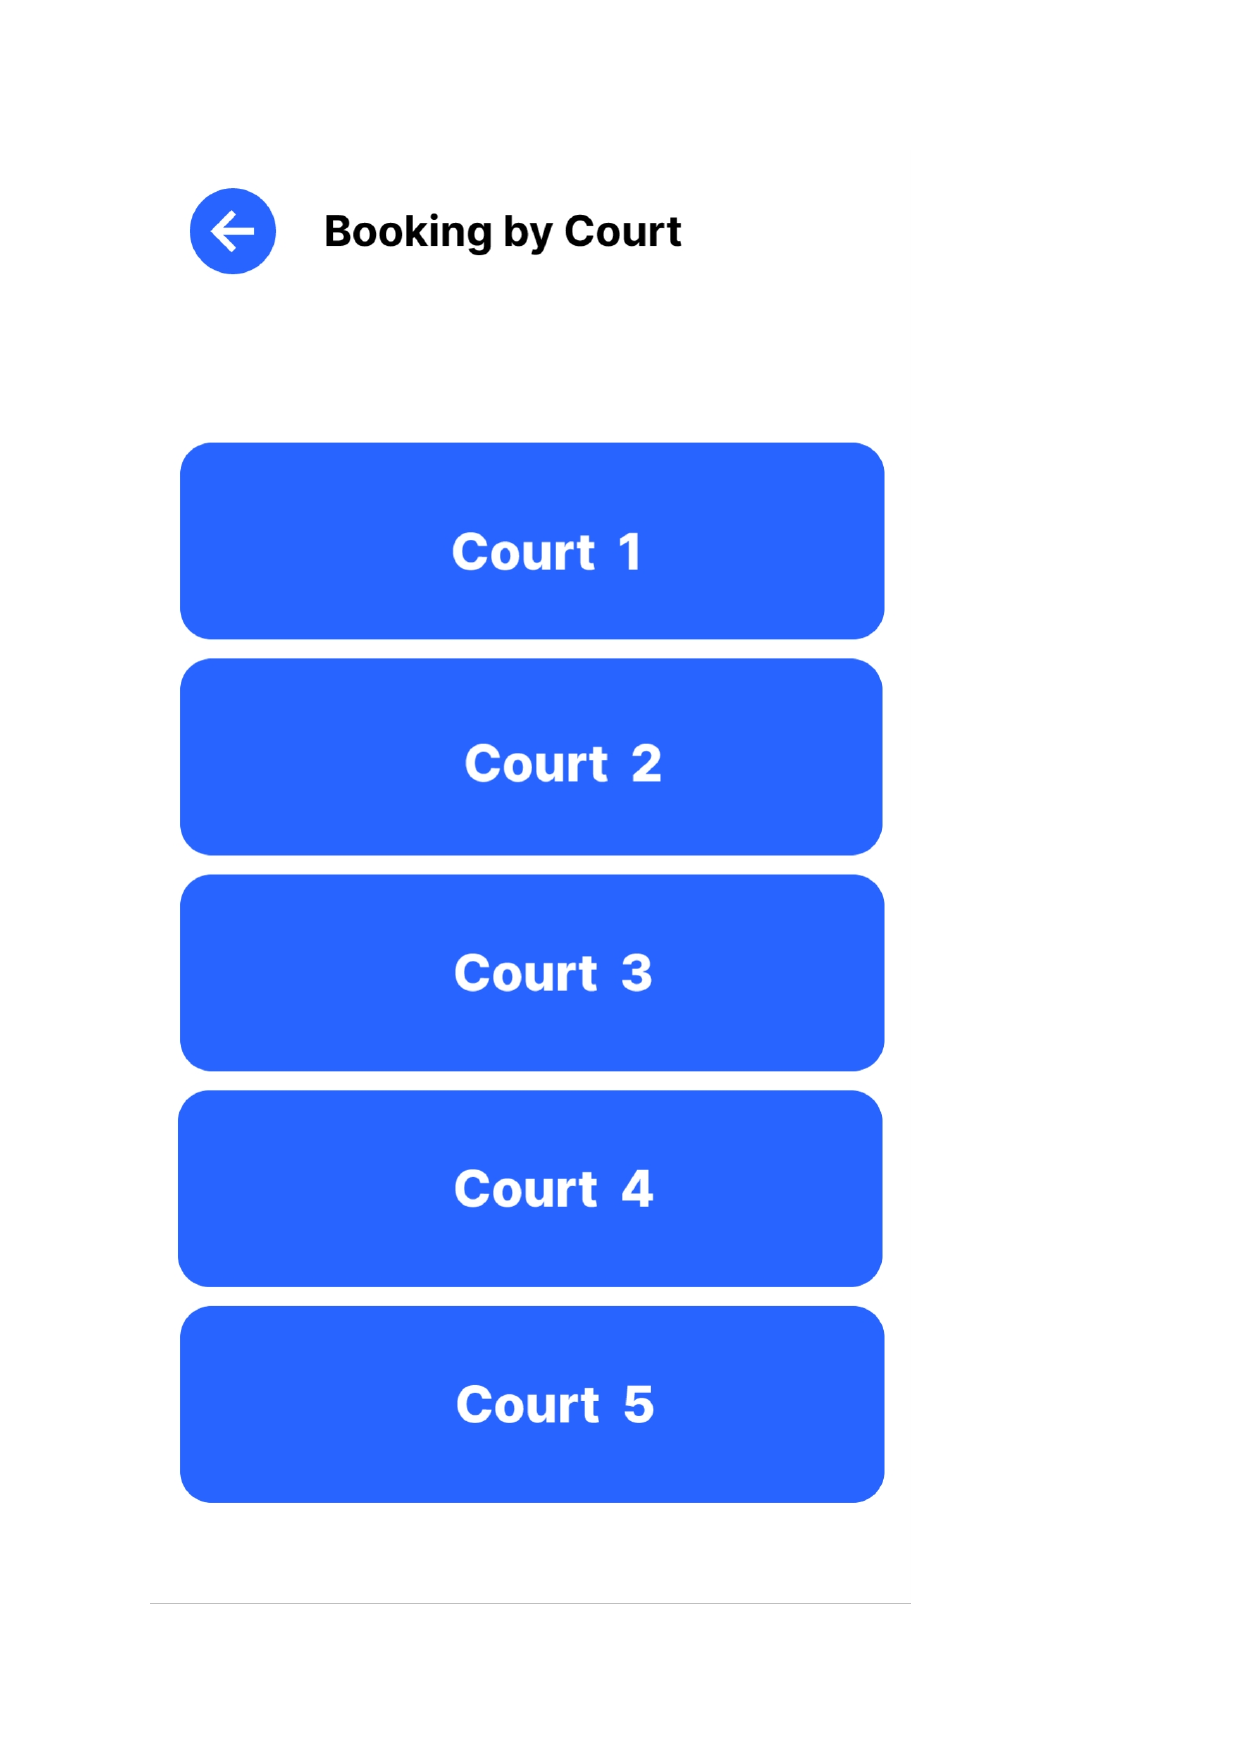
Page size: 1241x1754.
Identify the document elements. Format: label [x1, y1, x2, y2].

picture [150, 150, 911, 1604]
